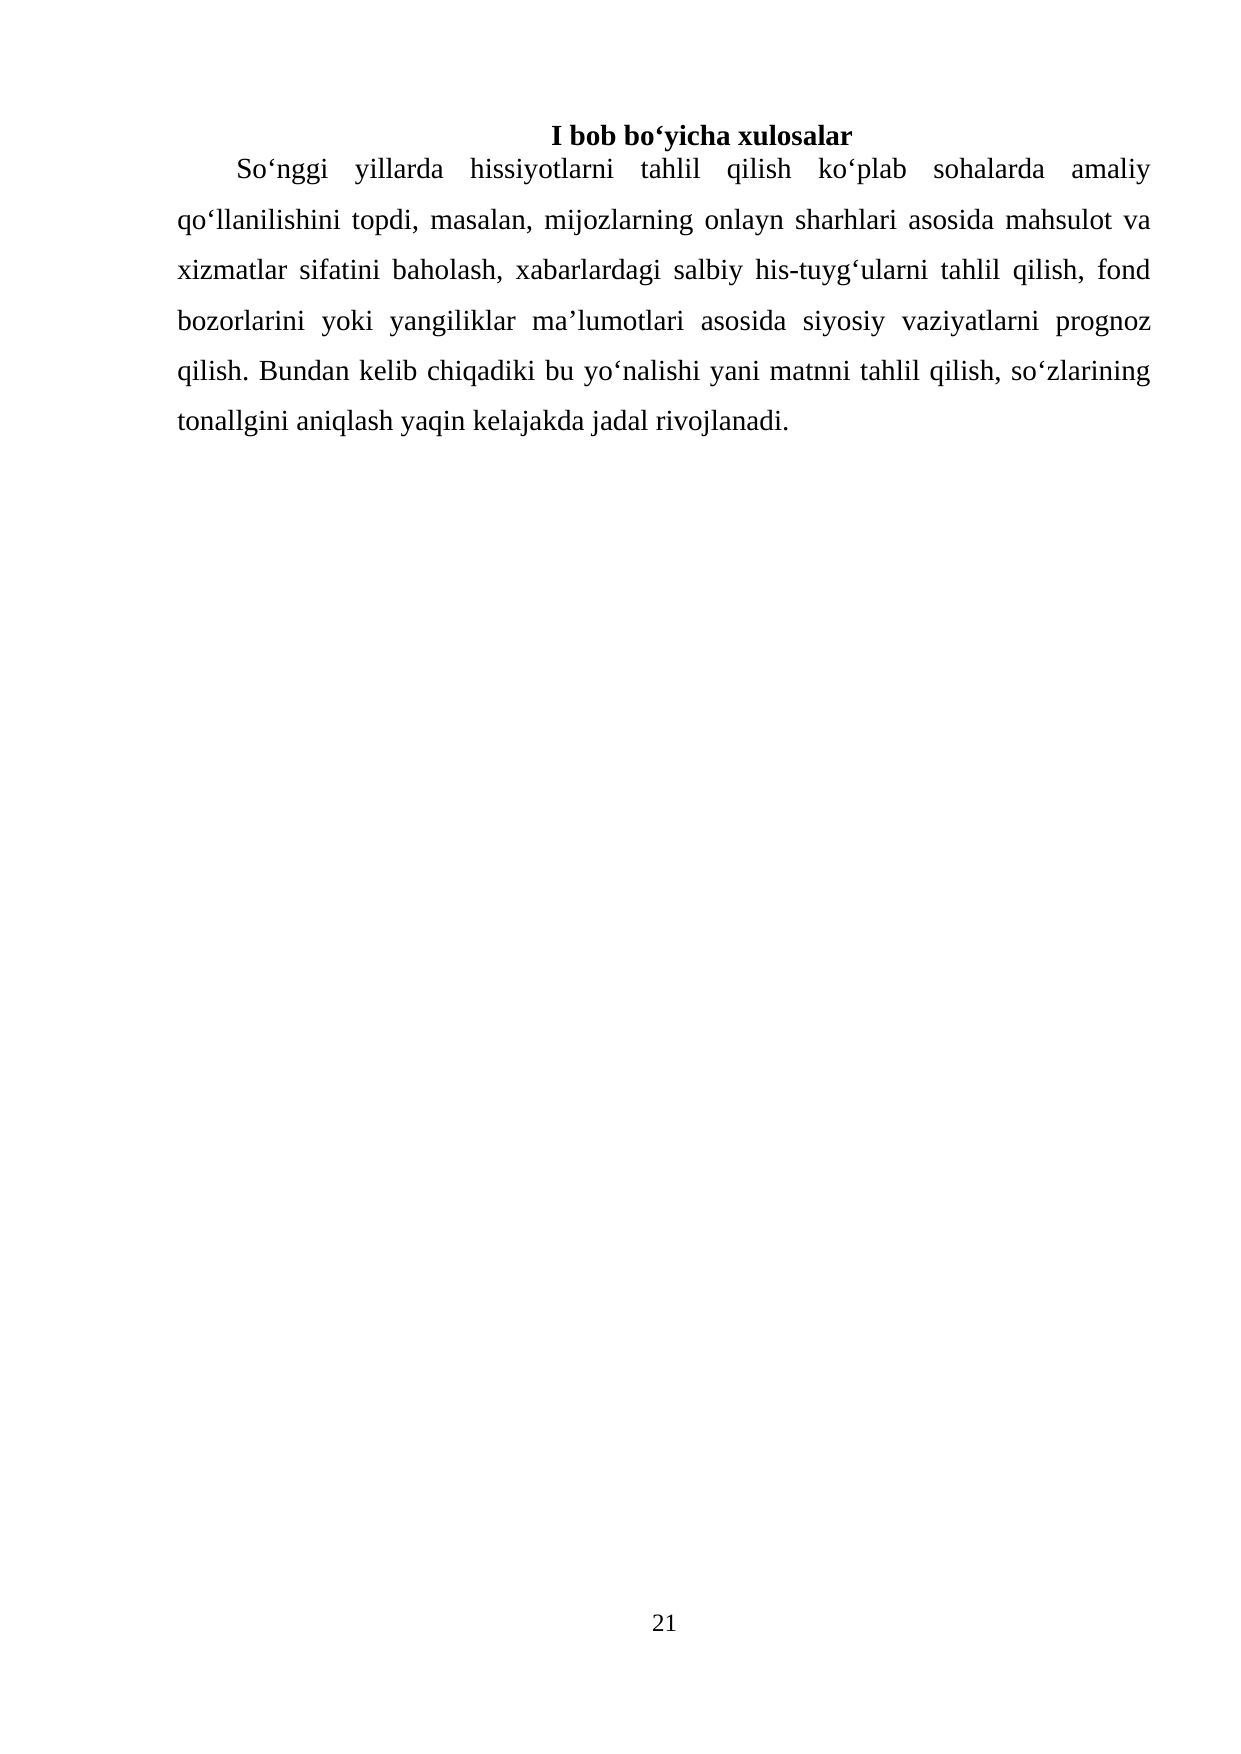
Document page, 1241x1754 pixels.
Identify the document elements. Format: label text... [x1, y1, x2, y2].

text So‘nggi yillarda hissiyotlarni tahlil qilish ko‘plab sohalarda amaliy qo‘llanilishini topdi, masalan, mijozlarning onlayn sharhlari asosida mahsulot va xizmatlar sifatini baholash, xabarlardagi salbiy his-tuyg‘ularni tahlil qilish, fond bozorlarini yoki yangiliklar ma’lumotlari asosida siyosiy vaziyatlarni prognoz qilish. Bundan kelib chiqadiki bu yo‘nalishi yani matnni tahlil qilish, so‘zlarining tonallgini aniqlash yaqin kelajakda jadal rivojlanadi. [177, 152, 1152, 437]
subtitle I bob bo‘yicha xulosalar [177, 118, 1152, 152]
